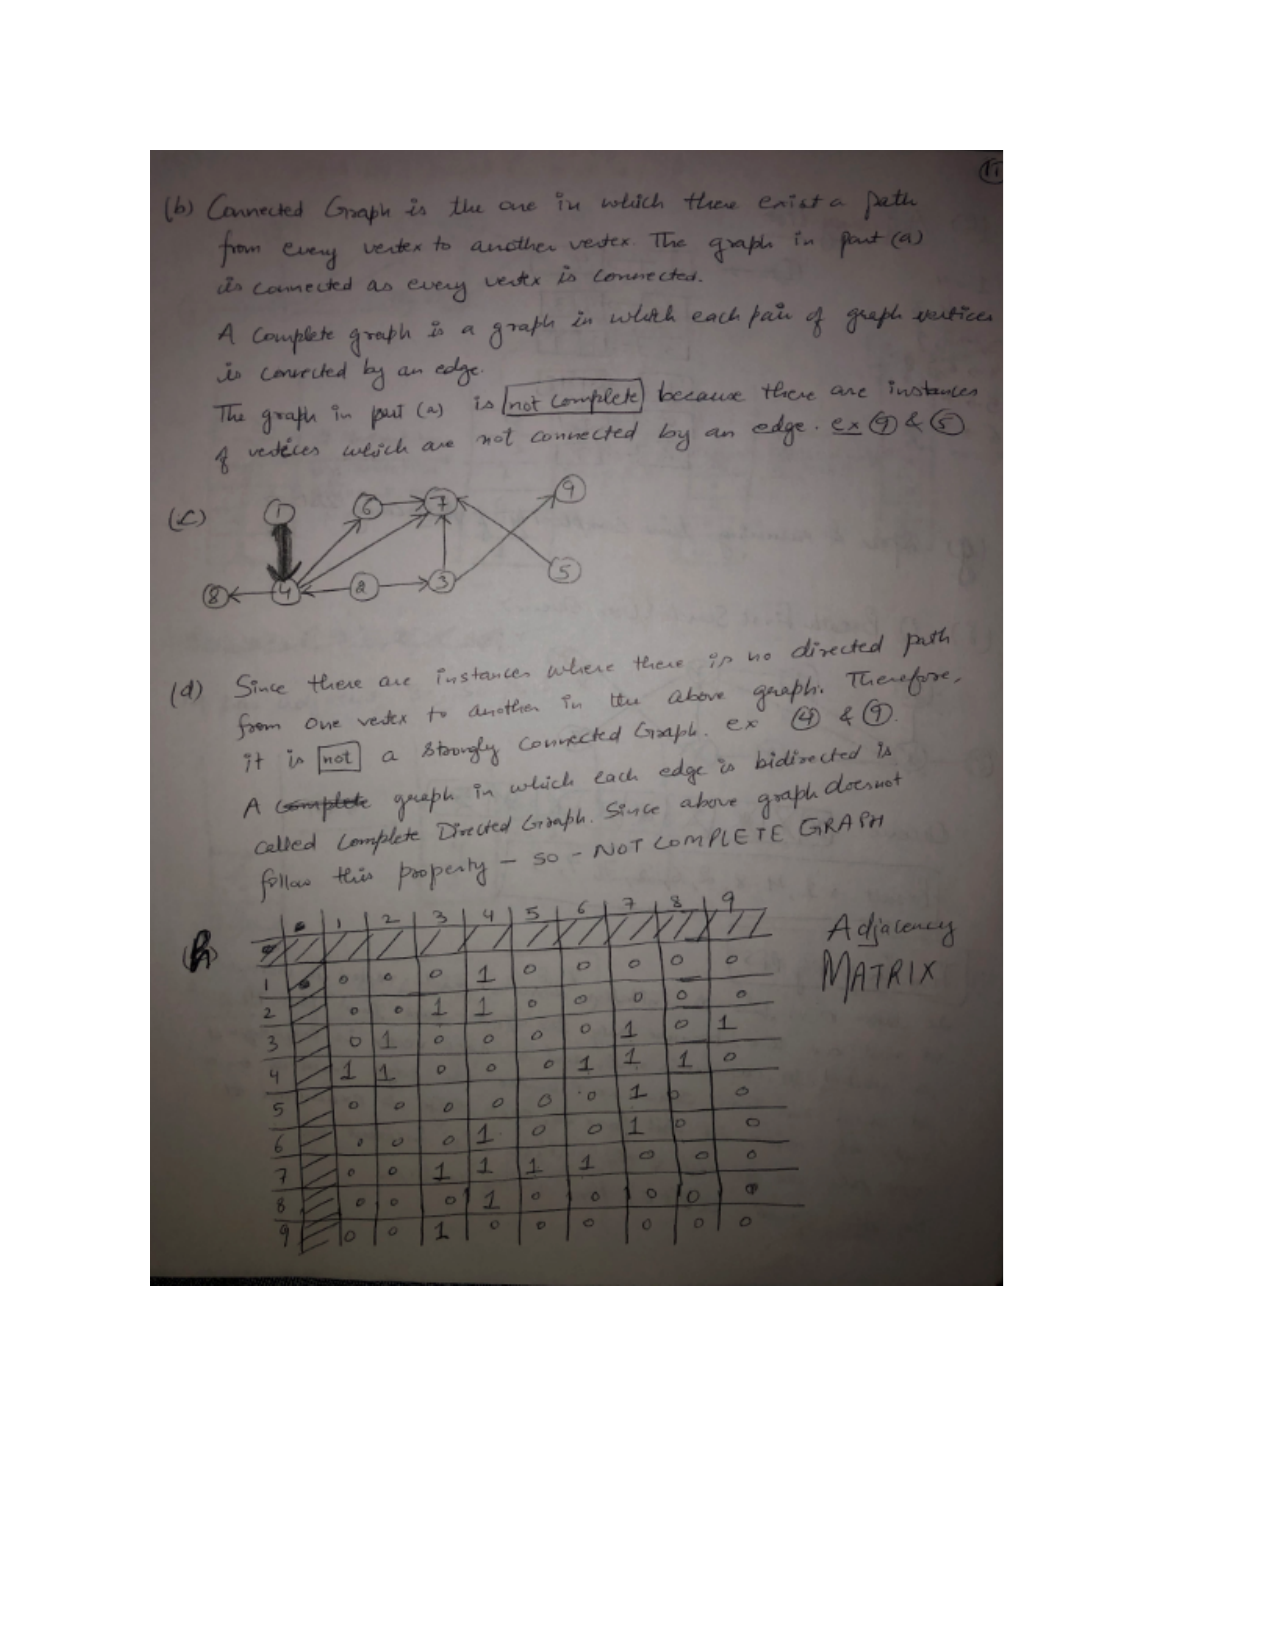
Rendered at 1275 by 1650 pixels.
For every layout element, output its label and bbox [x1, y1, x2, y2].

picture [150, 150, 1004, 1286]
